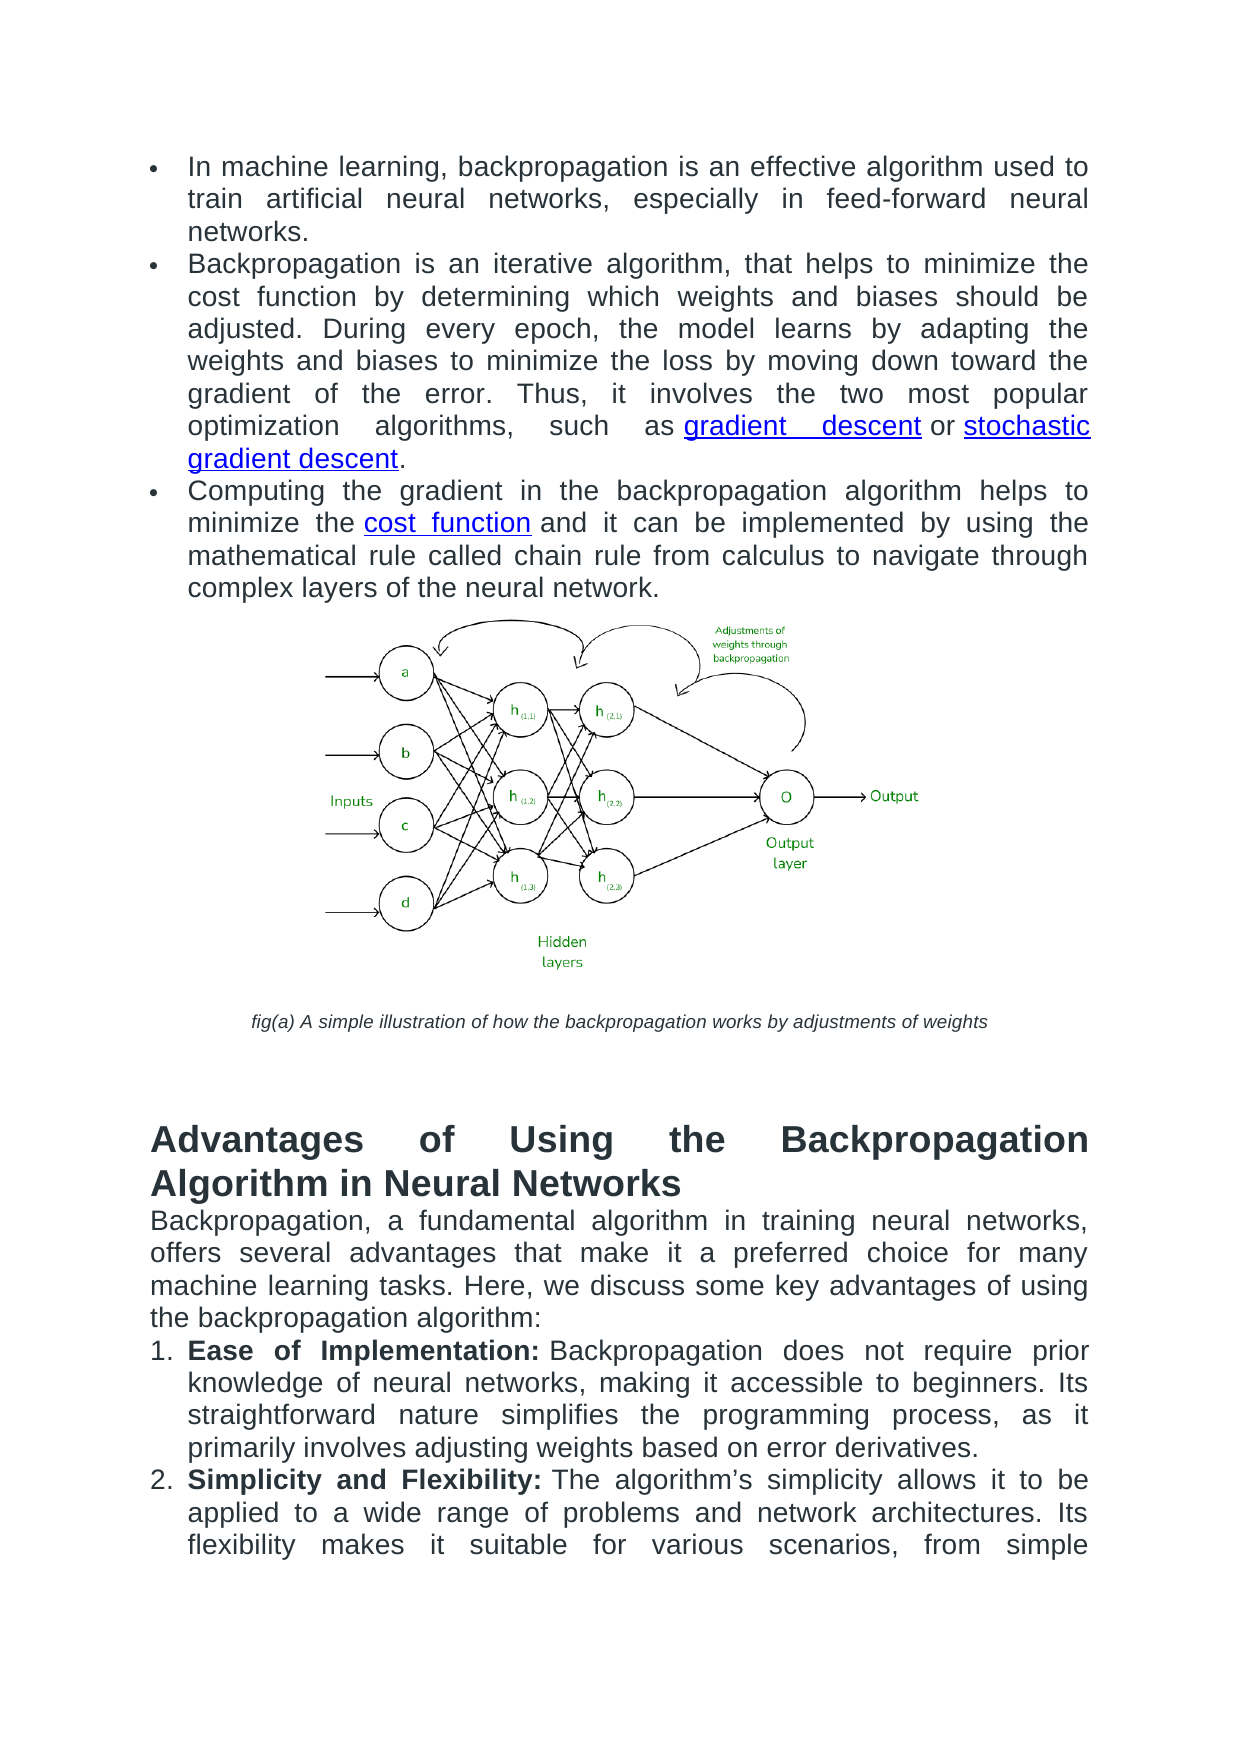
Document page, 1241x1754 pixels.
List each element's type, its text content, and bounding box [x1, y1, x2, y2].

list Backpropagation is an iterative algorithm, that helps to minimize the cost function by determining which weights and biases should be adjusted. During every epoch, the model learns by adapting the weights and biases to minimize the loss by moving down toward the gradient of the error. Thus, it involves the two most popular optimization algorithms, such as gradient descent or stochastic gradient descent. [150, 247, 1090, 474]
list Computing the gradient in the backpropagation algorithm helps to minimize the cost function and it can be implemented by using the mathematical rule called chain rule from calculus to navigate through complex layers of the neural network. [150, 474, 1090, 603]
subtitle Advantages of Using the Backpropagation Algorithm in Neural Networks [150, 1118, 1090, 1204]
picture [316, 603, 924, 992]
text fig(a) A simple illustration of how the backpropagation works by adjustments of weights [150, 1011, 1090, 1032]
text Backpropagation, a fundamental algorithm in training neural networks, offers several advantages that make it a preferred choice for many machine learning tasks. Here, we discuss some key advantages of using the backpropagation algorithm: [150, 1204, 1090, 1333]
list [150, 1463, 1090, 1560]
list In machine learning, backpropagation is an effective algorithm used to train artificial neural networks, especially in feed-forward neural networks. [150, 150, 1090, 247]
list Ease of Implementation: Backpropagation does not require prior knowledge of neural networks, making it accessible to beginners. Its straightforward nature simplifies the programming process, as it primarily involves adjusting weights based on error derivatives. [150, 1333, 1090, 1463]
